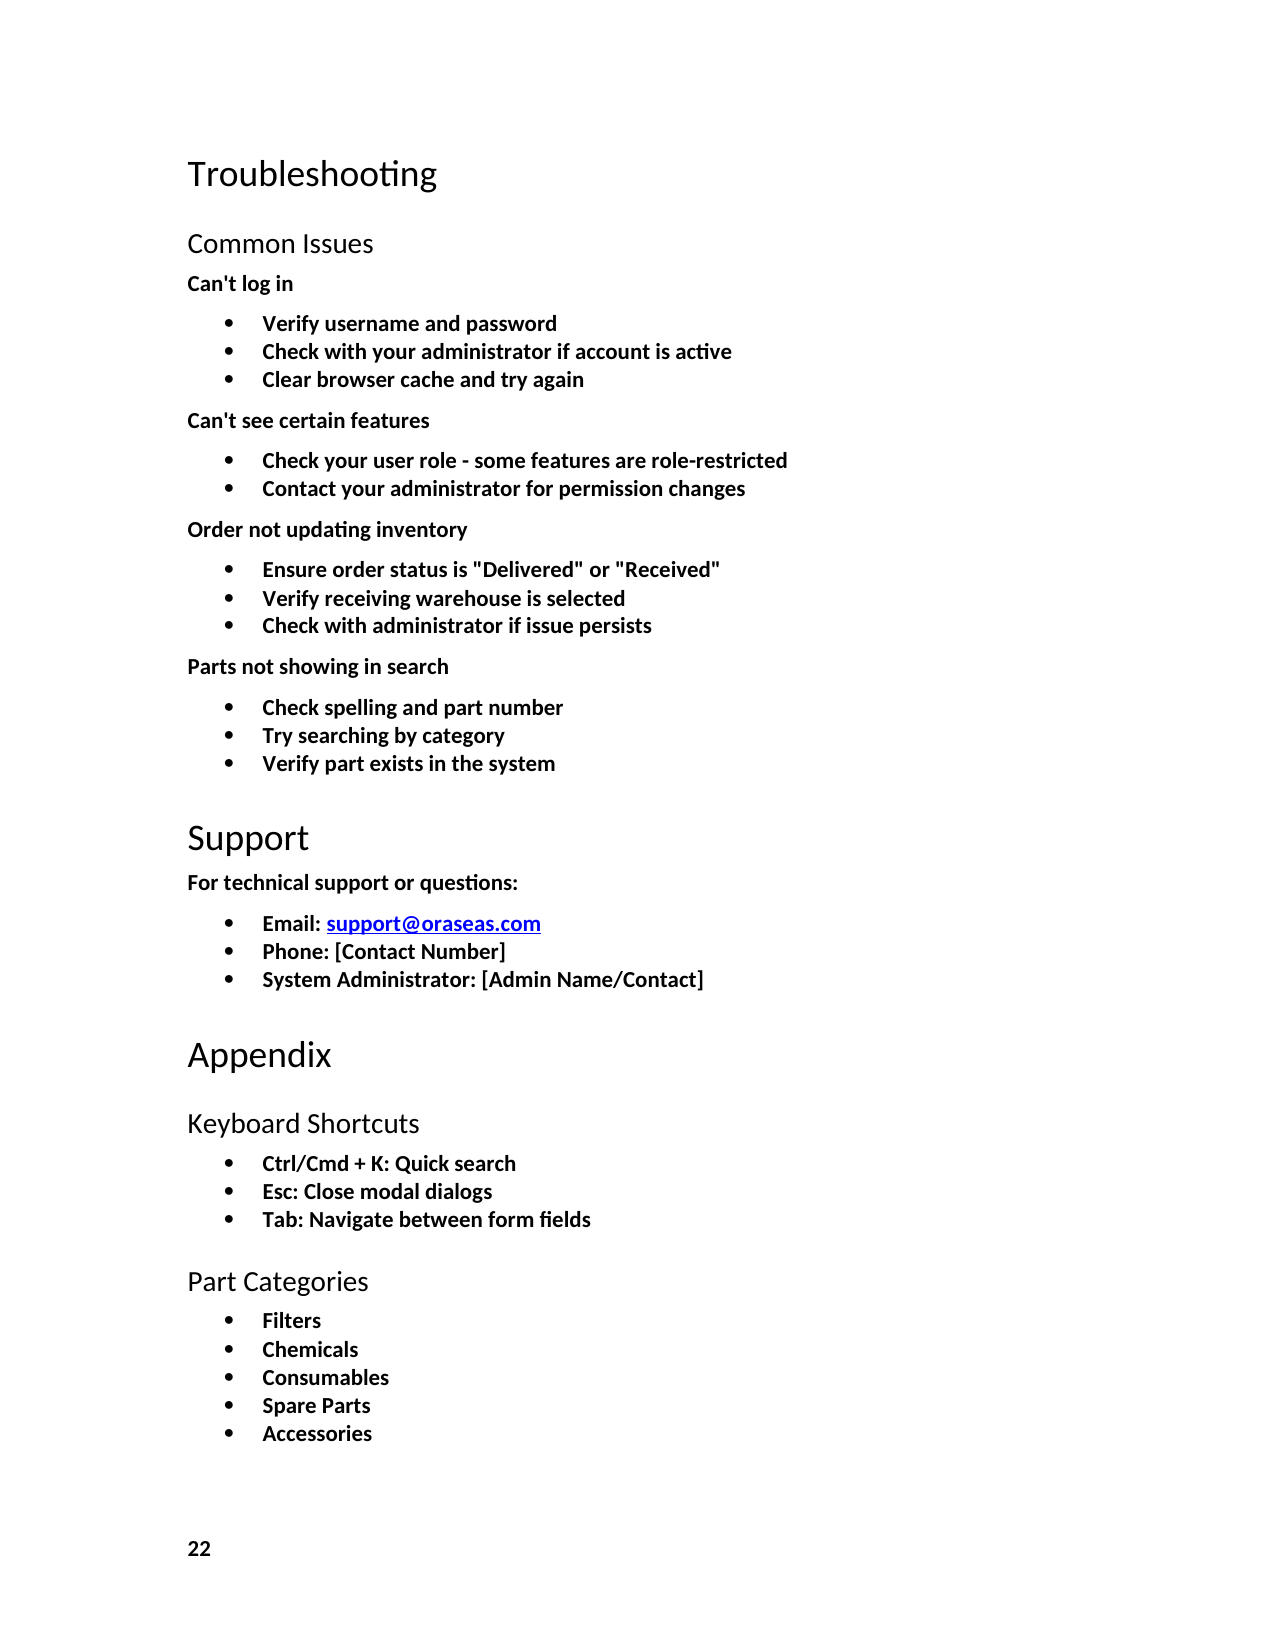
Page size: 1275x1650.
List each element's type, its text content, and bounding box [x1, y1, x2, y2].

text Order not updating inventory [187, 515, 1087, 543]
list Verify receiving warehouse is selected [225, 584, 1087, 612]
list Chemicals [225, 1335, 1087, 1363]
list Contact your administrator for permission changes [225, 474, 1087, 503]
subtitle Common Issues [187, 225, 1087, 261]
list Accessories [225, 1419, 1087, 1447]
list Esc: Close modal dialogs [225, 1177, 1087, 1206]
subtitle Troubleshooting [187, 150, 1087, 196]
subtitle Support [187, 814, 1087, 860]
list Consumables [225, 1363, 1087, 1391]
list Ensure order status is "Delivered" or "Received" [225, 556, 1087, 584]
list System Administrator: [Admin Name/Contact] [225, 965, 1087, 993]
subtitle Appendix [187, 1031, 1087, 1076]
subtitle Keyboard Shortcuts [187, 1106, 1087, 1141]
list Check your user role - some features are role-restricted [225, 447, 1087, 474]
list Try searching by category [225, 721, 1087, 749]
list Check with your administrator if account is active [225, 337, 1087, 366]
list Email: support@oraseas.com [225, 909, 1087, 937]
list Verify username and password [225, 309, 1087, 337]
list Filters [225, 1307, 1087, 1335]
list Spare Parts [225, 1391, 1087, 1419]
list Phone: [Contact Number] [225, 937, 1087, 965]
list Tab: Navigate between form fields [225, 1206, 1087, 1233]
list Clear browser cache and try again [225, 366, 1087, 393]
list Verify part exists in the system [225, 749, 1087, 777]
list Check spelling and part number [225, 693, 1087, 721]
text Can't log in [187, 269, 1087, 297]
list Check with administrator if issue persists [225, 612, 1087, 640]
list Ctrl/Cmd + K: Quick search [225, 1149, 1087, 1177]
text Can't see certain features [187, 406, 1087, 434]
text Parts not showing in search [187, 652, 1087, 680]
subtitle Part Categories [187, 1263, 1087, 1298]
text For technical support or questions: [187, 868, 1087, 896]
